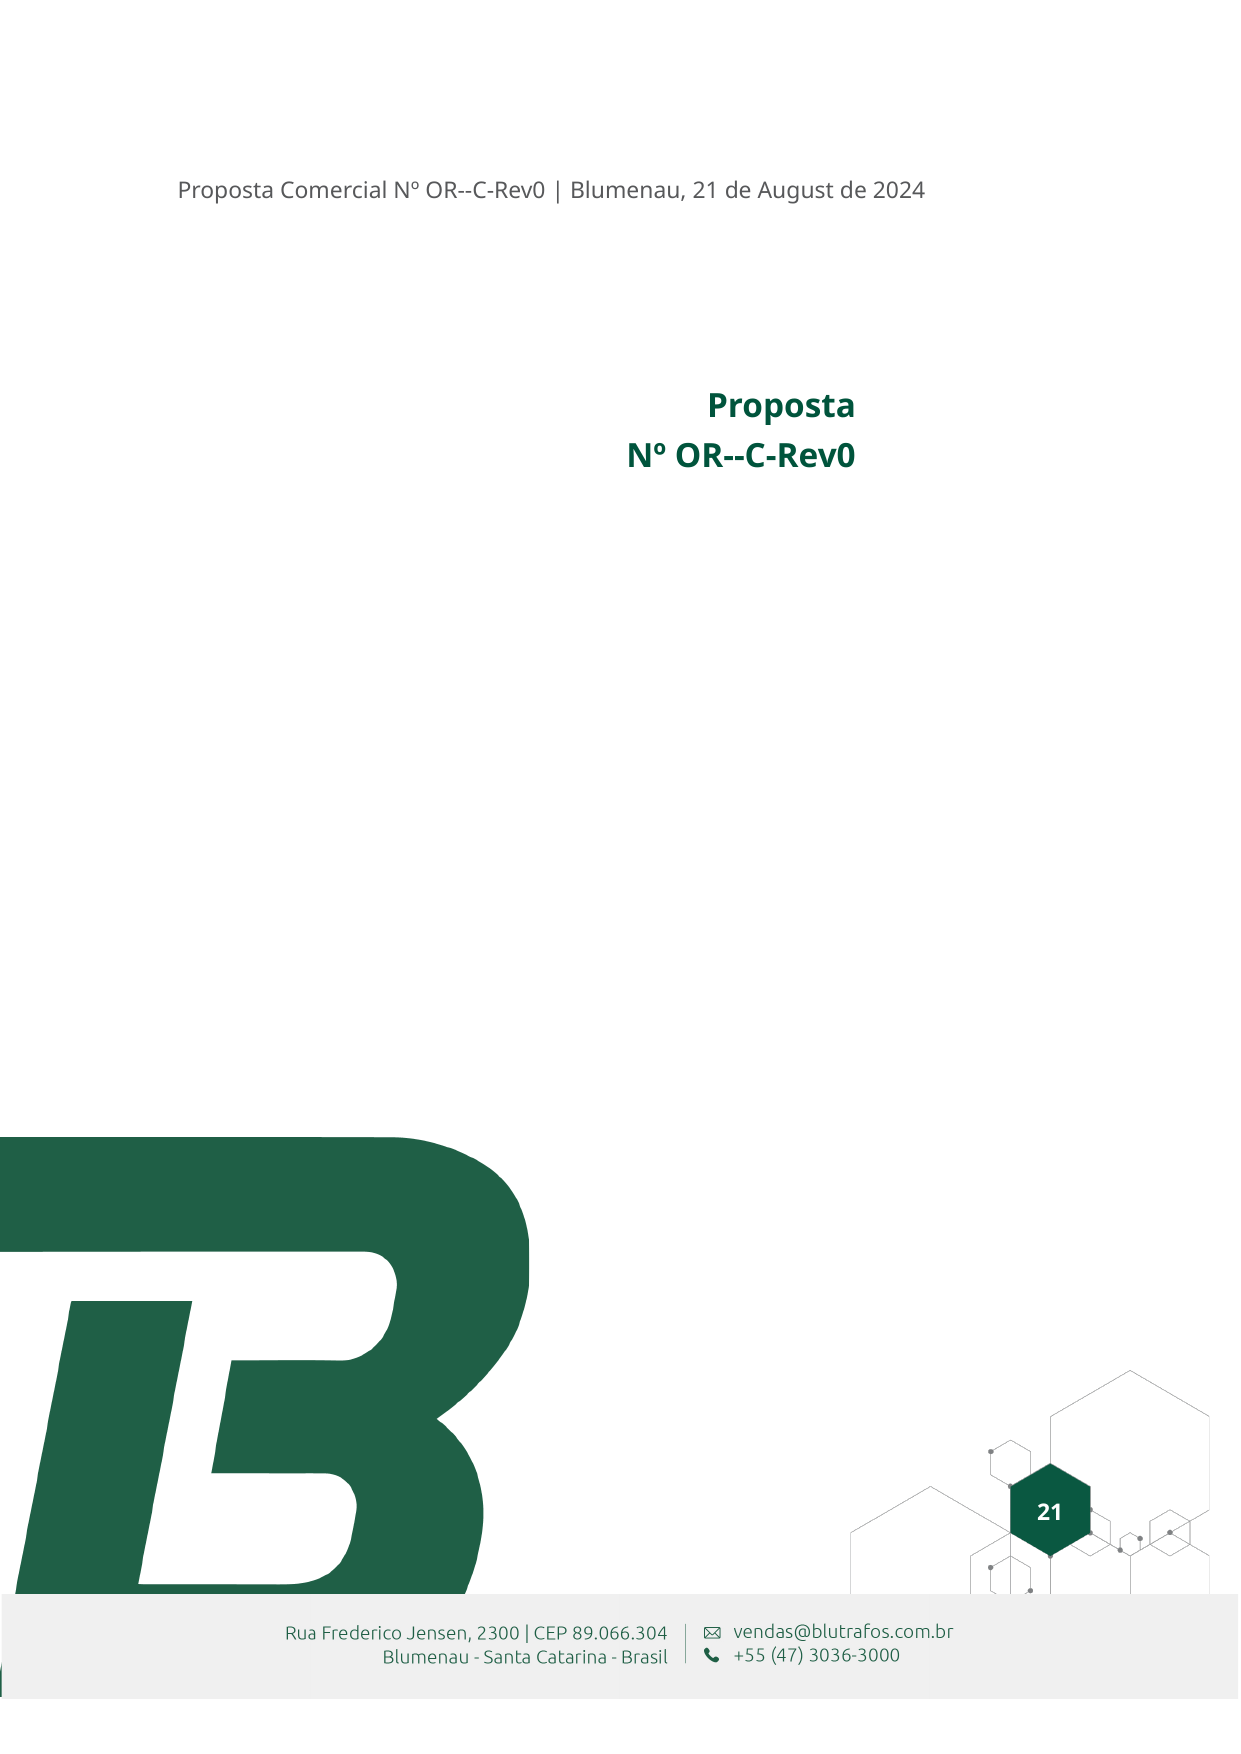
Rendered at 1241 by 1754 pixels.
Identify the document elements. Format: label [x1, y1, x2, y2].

picture [0, 1137, 1239, 1699]
